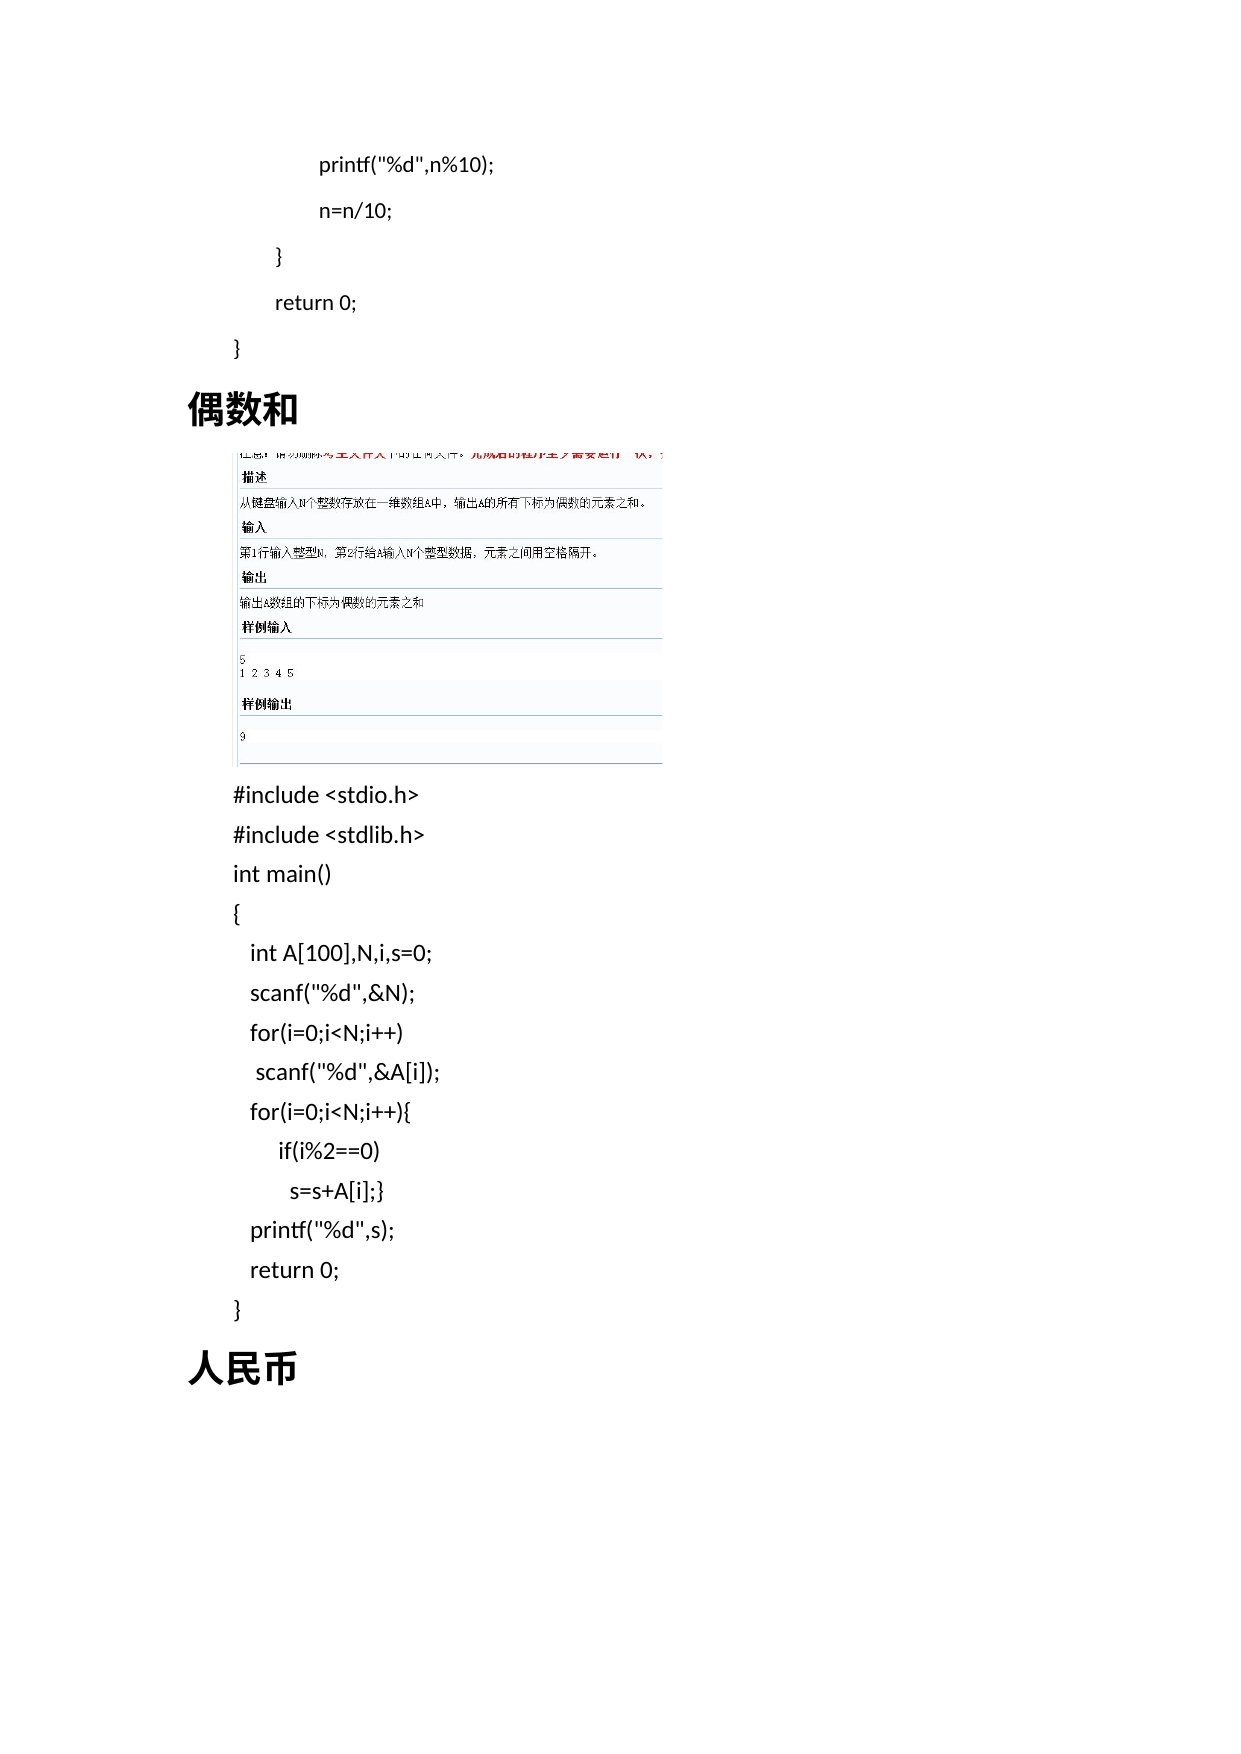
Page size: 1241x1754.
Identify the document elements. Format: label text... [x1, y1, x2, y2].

text for(i=0;i<N;i++){ [187, 1102, 1053, 1125]
text scanf("%d",&N); [187, 983, 1053, 1006]
text printf("%d",s); [187, 1221, 1053, 1243]
text } [187, 1300, 1053, 1323]
text return 0; [187, 1260, 1053, 1283]
text #include <stdio.h> [187, 785, 1053, 808]
text 人民币 [187, 1339, 1053, 1393]
text if(i%2==0) [187, 1141, 1053, 1164]
text scanf("%d",&A[i]); [187, 1062, 1053, 1085]
text { [187, 904, 1053, 927]
text 偶数和 [187, 380, 1053, 434]
text n=n/10; [187, 196, 1053, 224]
picture [232, 453, 663, 767]
text printf("%d",n%10); [187, 150, 1053, 178]
text } [187, 242, 1053, 270]
text #include <stdlib.h> [187, 825, 1053, 848]
text for(i=0;i<N;i++) [187, 1023, 1053, 1046]
text s=s+A[i];} [187, 1181, 1053, 1204]
text int A[100],N,i,s=0; [187, 943, 1053, 966]
text } [187, 334, 1053, 362]
text int main() [187, 864, 1053, 887]
text return 0; [187, 288, 1053, 316]
